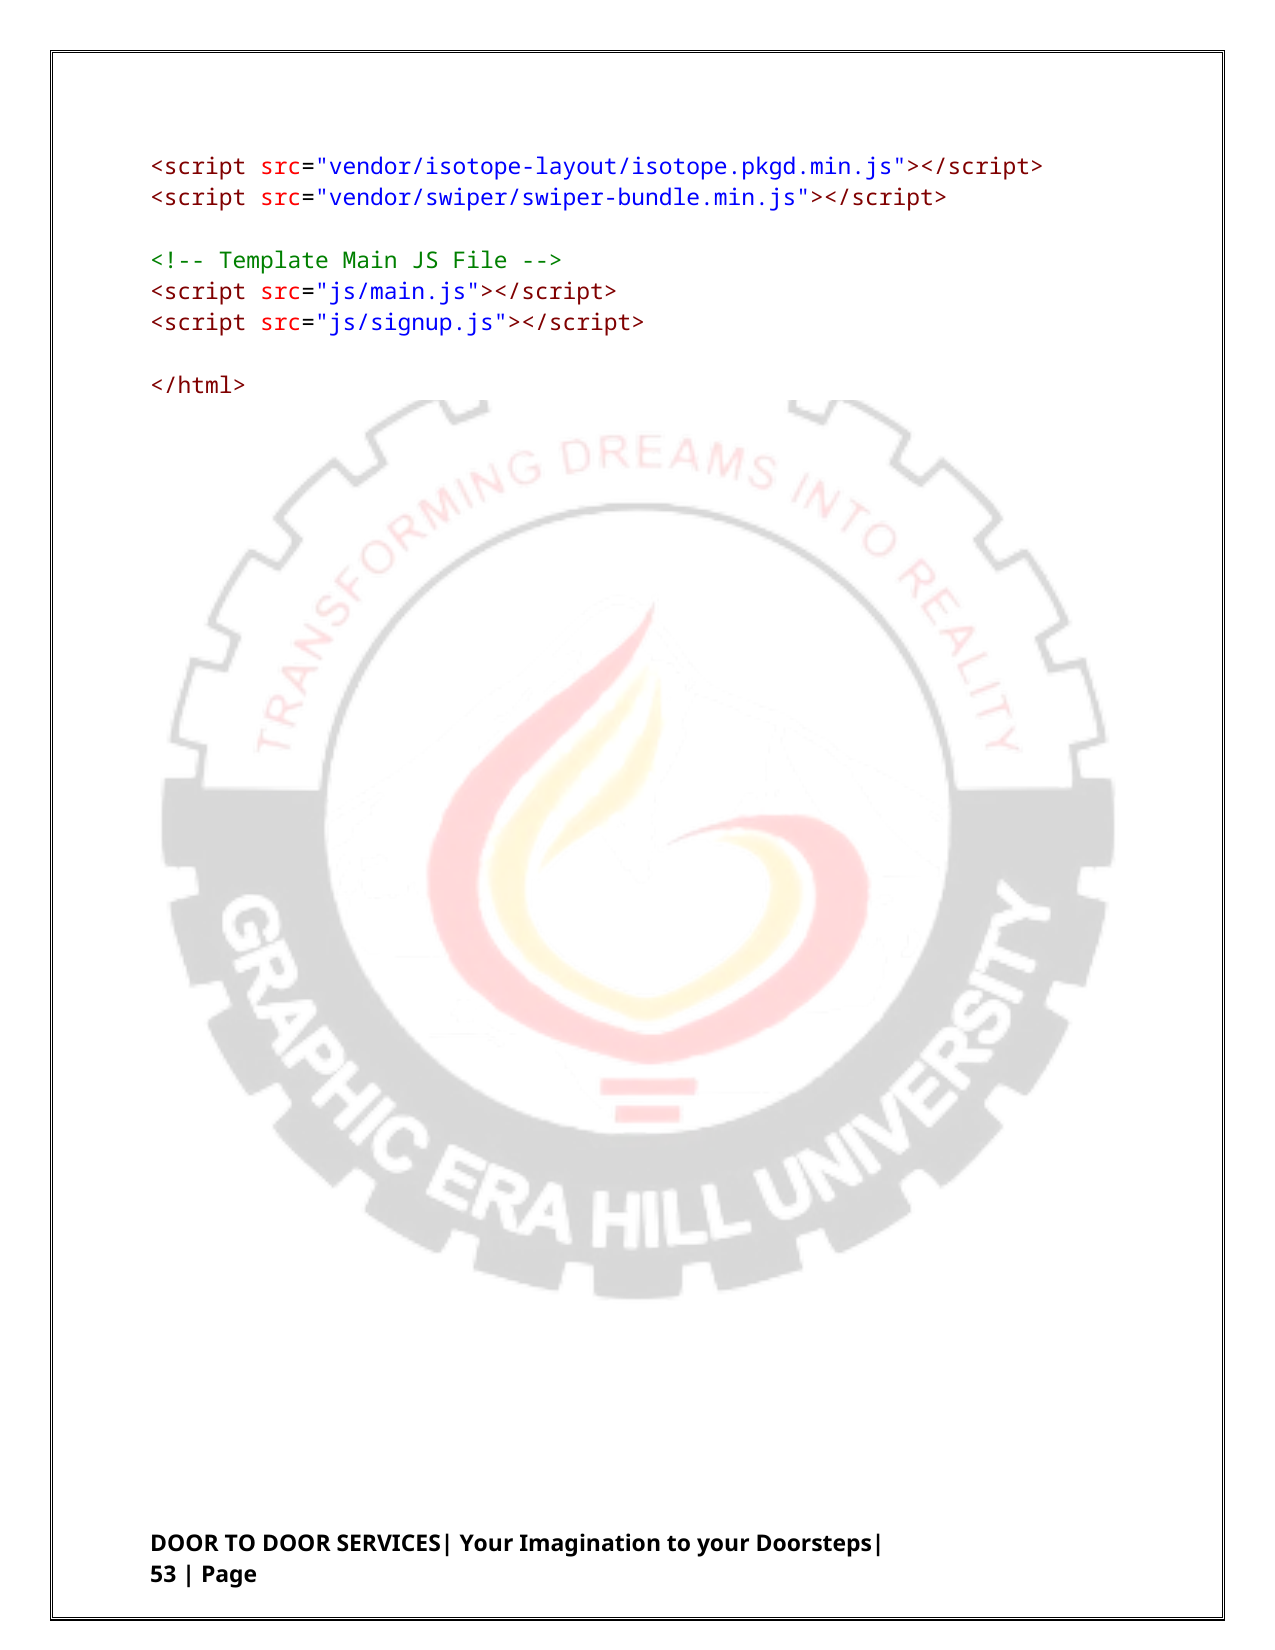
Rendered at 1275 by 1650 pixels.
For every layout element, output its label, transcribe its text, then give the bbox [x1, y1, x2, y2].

text <script src="js/main.js"></script> [150, 275, 1125, 306]
text <script src="vendor/isotope-layout/isotope.pkgd.min.js"></script> [150, 150, 1125, 181]
text <script src="js/signup.js"></script> [150, 306, 1125, 337]
text </html> [150, 369, 1125, 400]
text <script src="vendor/swiper/swiper-bundle.min.js"></script> [150, 181, 1125, 212]
text <!-- Template Main JS File --> [150, 244, 1125, 275]
